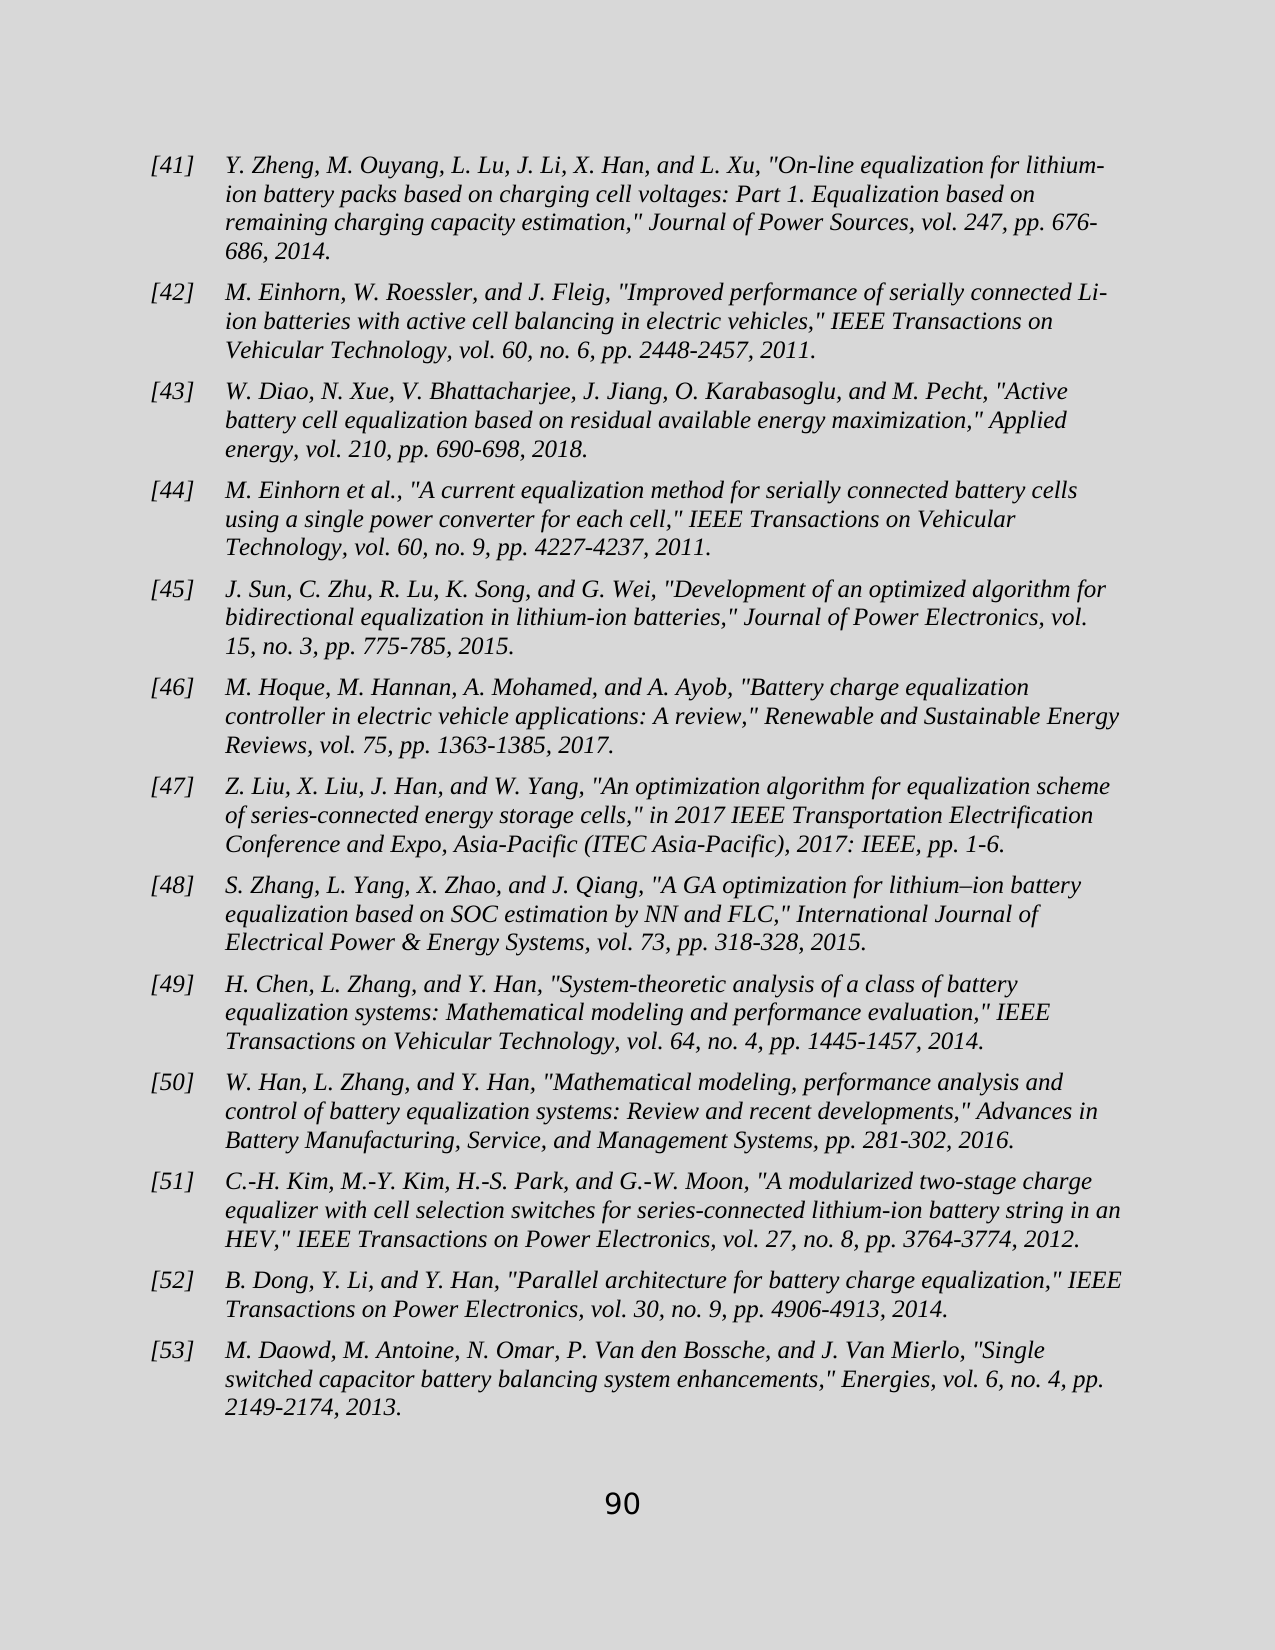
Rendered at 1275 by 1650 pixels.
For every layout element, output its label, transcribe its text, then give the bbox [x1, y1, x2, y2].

text [48] S. Zhang, L. Yang, X. Zhao, and J. Qiang, "A GA optimization for lithium–ion battery equalization based on SOC estimation by NN and FLC," International Journal of Electrical Power & Energy Systems, vol. 73, pp. 318-328, 2015. [150, 870, 1125, 956]
text [43] W. Diao, N. Xue, V. Bhattacharjee, J. Jiang, O. Karabasoglu, and M. Pecht, "Active battery cell equalization based on residual available energy maximization," Applied energy, vol. 210, pp. 690-698, 2018. [150, 376, 1125, 462]
text [47] Z. Liu, X. Liu, J. Han, and W. Yang, "An optimization algorithm for equalization scheme of series-connected energy storage cells," in 2017 IEEE Transportation Electrification Conference and Expo, Asia-Pacific (ITEC Asia-Pacific), 2017: IEEE, pp. 1-6. [150, 771, 1125, 857]
text [42] M. Einhorn, W. Roessler, and J. Fleig, "Improved performance of serially connected Li-ion batteries with active cell balancing in electric vehicles," IEEE Transactions on Vehicular Technology, vol. 60, no. 6, pp. 2448-2457, 2011. [150, 277, 1125, 364]
text [53] M. Daowd, M. Antoine, N. Omar, P. Van den Bossche, and J. Van Mierlo, "Single switched capacitor battery balancing system enhancements," Energies, vol. 6, no. 4, pp. 2149-2174, 2013. [150, 1335, 1125, 1421]
text [49] H. Chen, L. Zhang, and Y. Han, "System-theoretic analysis of a class of battery equalization systems: Mathematical modeling and performance evaluation," IEEE Transactions on Vehicular Technology, vol. 64, no. 4, pp. 1445-1457, 2014. [150, 969, 1125, 1055]
text [52] B. Dong, Y. Li, and Y. Han, "Parallel architecture for battery charge equalization," IEEE Transactions on Power Electronics, vol. 30, no. 9, pp. 4906-4913, 2014. [150, 1265, 1125, 1322]
text [46] M. Hoque, M. Hannan, A. Mohamed, and A. Ayob, "Battery charge equalization controller in electric vehicle applications: A review," Renewable and Sustainable Energy Reviews, vol. 75, pp. 1363-1385, 2017. [150, 672, 1125, 759]
text [51] C.-H. Kim, M.-Y. Kim, H.-S. Park, and G.-W. Moon, "A modularized two-stage charge equalizer with cell selection switches for series-connected lithium-ion battery string in an HEV," IEEE Transactions on Power Electronics, vol. 27, no. 8, pp. 3764-3774, 2012. [150, 1166, 1125, 1252]
text [45] J. Sun, C. Zhu, R. Lu, K. Song, and G. Wei, "Development of an optimized algorithm for bidirectional equalization in lithium-ion batteries," Journal of Power Electronics, vol. 15, no. 3, pp. 775-785, 2015. [150, 574, 1125, 660]
text [50] W. Han, L. Zhang, and Y. Han, "Mathematical modeling, performance analysis and control of battery equalization systems: Review and recent developments," Advances in Battery Manufacturing, Service, and Management Systems, pp. 281-302, 2016. [150, 1067, 1125, 1154]
text [44] M. Einhorn et al., "A current equalization method for serially connected battery cells using a single power converter for each cell," IEEE Transactions on Vehicular Technology, vol. 60, no. 9, pp. 4227-4237, 2011. [150, 475, 1125, 561]
text [41] Y. Zheng, M. Ouyang, L. Lu, J. Li, X. Han, and L. Xu, "On-line equalization for lithium-ion battery packs based on charging cell voltages: Part 1. Equalization based on remaining charging capacity estimation," Journal of Power Sources, vol. 247, pp. 676-686, 2014. [150, 150, 1125, 265]
